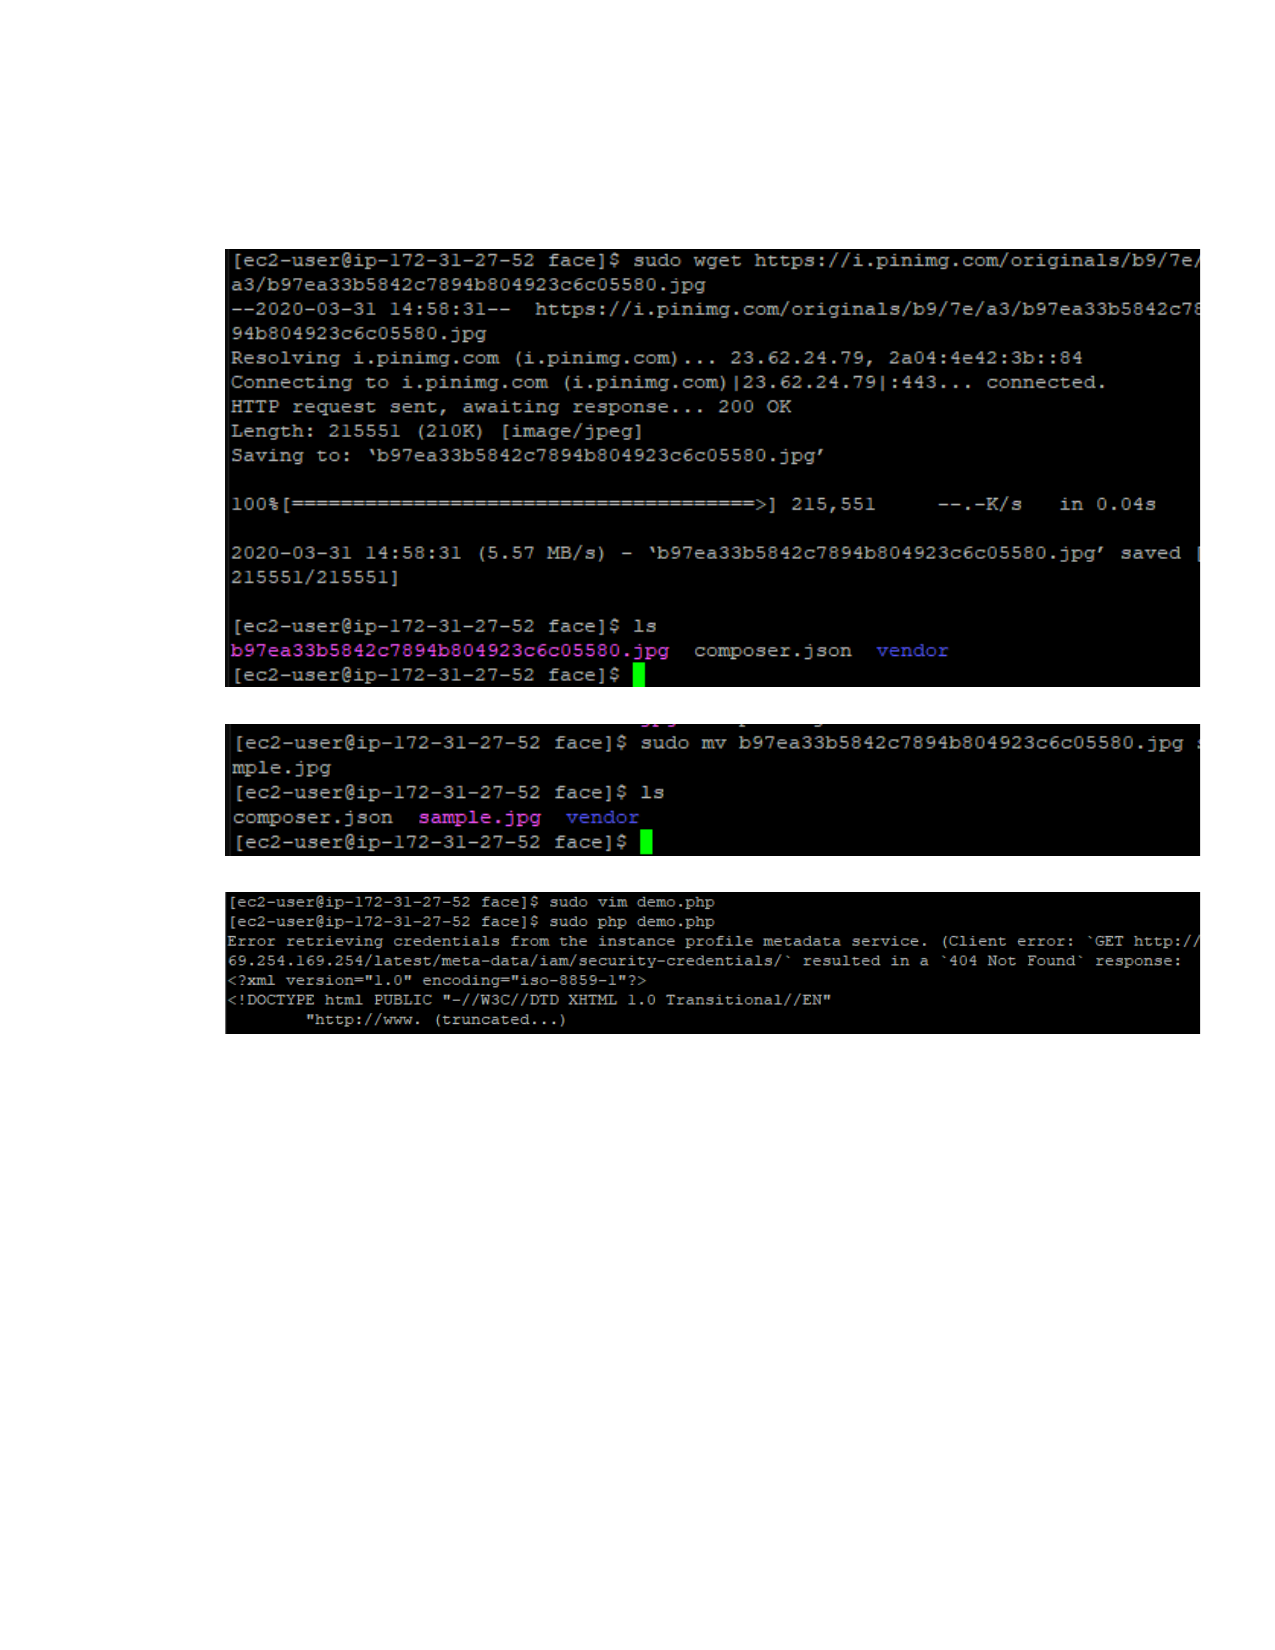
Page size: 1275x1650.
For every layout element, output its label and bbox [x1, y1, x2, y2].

picture [225, 249, 1200, 687]
picture [225, 892, 1200, 1034]
picture [225, 724, 1200, 856]
